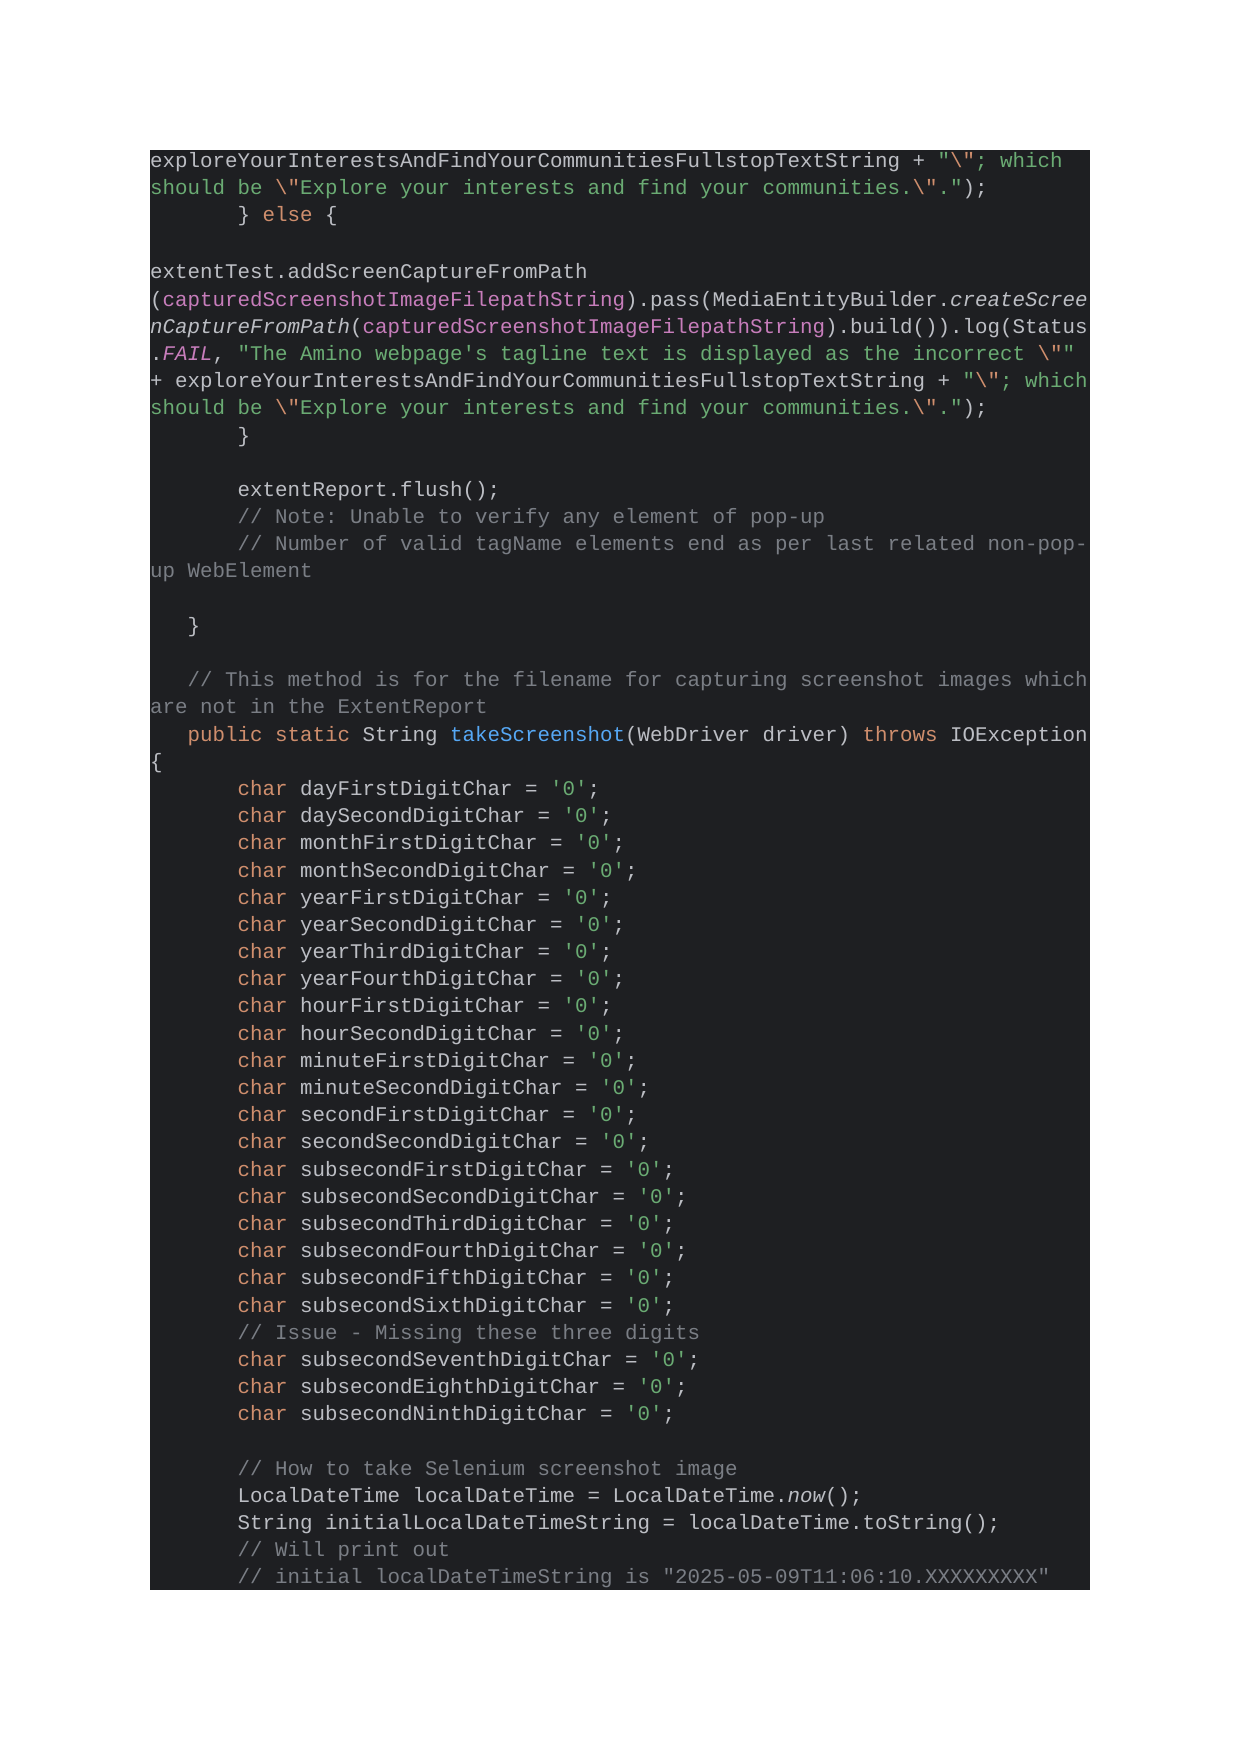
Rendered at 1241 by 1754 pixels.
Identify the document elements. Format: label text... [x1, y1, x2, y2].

text char monthFirstDigitChar = '0'; [150, 832, 1090, 856]
text public static String takeScreenshot(WebDriver driver) throws IOException { [150, 724, 1090, 774]
text char secondFirstDigitChar = '0'; [150, 1104, 1090, 1128]
text char dayFirstDigitChar = '0'; [150, 778, 1090, 802]
text // Number of valid tagName elements end as per last related non-pop-up WebElement [150, 533, 1090, 584]
text // This method is for the filename for capturing screenshot images which are not in the ExtentReport [150, 669, 1090, 720]
text char yearFourthDigitChar = '0'; [150, 968, 1090, 992]
text char subsecondEighthDigitChar = '0'; [150, 1376, 1090, 1400]
text // Note: Unable to verify any element of pop-up [150, 506, 1090, 530]
text char hourSecondDigitChar = '0'; [150, 1023, 1090, 1046]
text char subsecondFifthDigitChar = '0'; [150, 1267, 1090, 1291]
text char daySecondDigitChar = '0'; [150, 805, 1090, 829]
text char subsecondSeventhDigitChar = '0'; [150, 1349, 1090, 1373]
text char subsecondThirdDigitChar = '0'; [150, 1213, 1090, 1237]
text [150, 150, 1090, 201]
text char yearThirdDigitChar = '0'; [150, 941, 1090, 965]
text // How to take Selenium screenshot image [150, 1458, 1090, 1481]
text char yearFirstDigitChar = '0'; [150, 887, 1090, 910]
text // initial localDateTimeString is "2025-05-09T11:06:10.XXXXXXXXX" [150, 1566, 1090, 1590]
text char secondSecondDigitChar = '0'; [150, 1131, 1090, 1155]
text } [150, 615, 1090, 638]
text // Issue - Missing these three digits [150, 1322, 1090, 1345]
text char subsecondSecondDigitChar = '0'; [150, 1186, 1090, 1209]
text char yearSecondDigitChar = '0'; [150, 914, 1090, 938]
text char subsecondSixthDigitChar = '0'; [150, 1294, 1090, 1318]
text // Will print out [150, 1539, 1090, 1563]
text char subsecondFirstDigitChar = '0'; [150, 1159, 1090, 1182]
text char minuteFirstDigitChar = '0'; [150, 1050, 1090, 1073]
text char hourFirstDigitChar = '0'; [150, 996, 1090, 1019]
text char monthSecondDigitChar = '0'; [150, 859, 1090, 883]
text } else { [150, 204, 1090, 228]
text char subsecondFourthDigitChar = '0'; [150, 1240, 1090, 1264]
text LocalDateTime localDateTime = LocalDateTime.now(); [150, 1485, 1090, 1508]
text } [150, 424, 1090, 448]
text char subsecondNinthDigitChar = '0'; [150, 1403, 1090, 1427]
text String initialLocalDateTimeString = localDateTime.toString(); [150, 1512, 1090, 1536]
text extentTest.addScreenCaptureFromPath(capturedScreenshotImageFilepathString).pass(MediaEntityBuilder.createScreenCaptureFromPath(capturedScreenshotImageFilepathString).build()).log(Status.FAIL, "The Amino webpage's tagline text is displayed as the incorrect \"" + exploreYourInterestsAndFindYourCommunitiesFullstopTextString + "\"; which should be \"Explore your interests and find your communities.\"."); [150, 232, 1090, 421]
text char minuteSecondDigitChar = '0'; [150, 1077, 1090, 1101]
text extentReport.flush(); [150, 479, 1090, 503]
